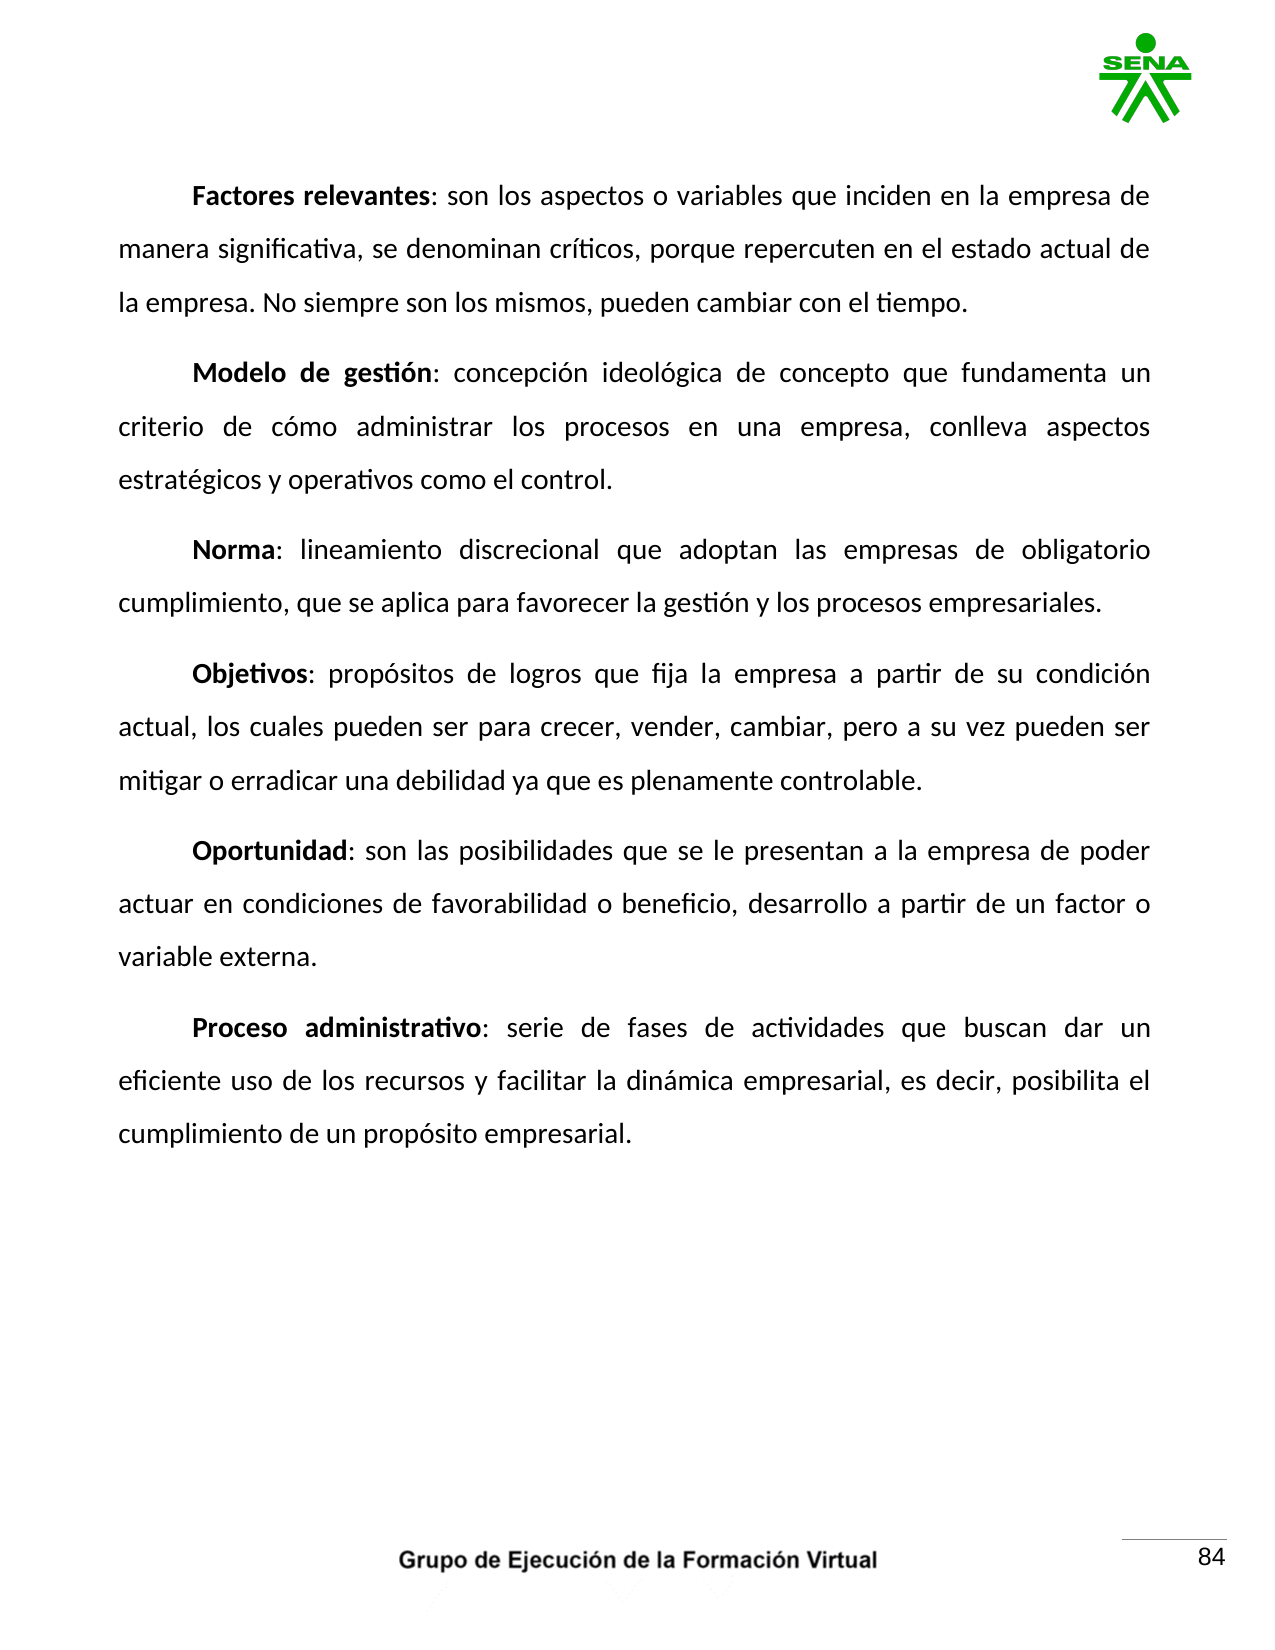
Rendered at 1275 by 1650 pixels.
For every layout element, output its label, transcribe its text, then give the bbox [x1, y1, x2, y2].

text Modelo de gestión: concepción ideológica de concepto que fundamenta un criterio de cómo administrar los procesos en una empresa, conlleva aspectos estratégicos y operativos como el control. [118, 354, 1152, 497]
text Norma: lineamiento discrecional que adoptan las empresas de obligatorio cumplimiento, que se aplica para favorecer la gestión y los procesos empresariales. [118, 531, 1152, 620]
text Objetivos: propósitos de logros que fija la empresa a partir de su condición actual, los cuales pueden ser para crecer, vender, cambiar, pero a su vez pueden ser mitigar o erradicar una debilidad ya que es plenamente controlable. [118, 655, 1152, 797]
text Oportunidad: son las posibilidades que se le presentan a la empresa de poder actuar en condiciones de favorabilidad o beneficio, desarrollo a partir de un factor o variable externa. [118, 832, 1152, 974]
text Proceso administrativo: serie de fases de actividades que buscan dar un eficiente uso de los recursos y facilitar la dinámica empresarial, es decir, posibilita el cumplimiento de un propósito empresarial. [118, 1009, 1152, 1151]
picture [1099, 33, 1192, 123]
picture [0, 1500, 1275, 1611]
text Factores relevantes: son los aspectos o variables que inciden en la empresa de manera significativa, se denominan críticos, porque repercuten en el estado actual de la empresa. No siempre son los mismos, pueden cambiar con el tiempo. [118, 177, 1152, 320]
